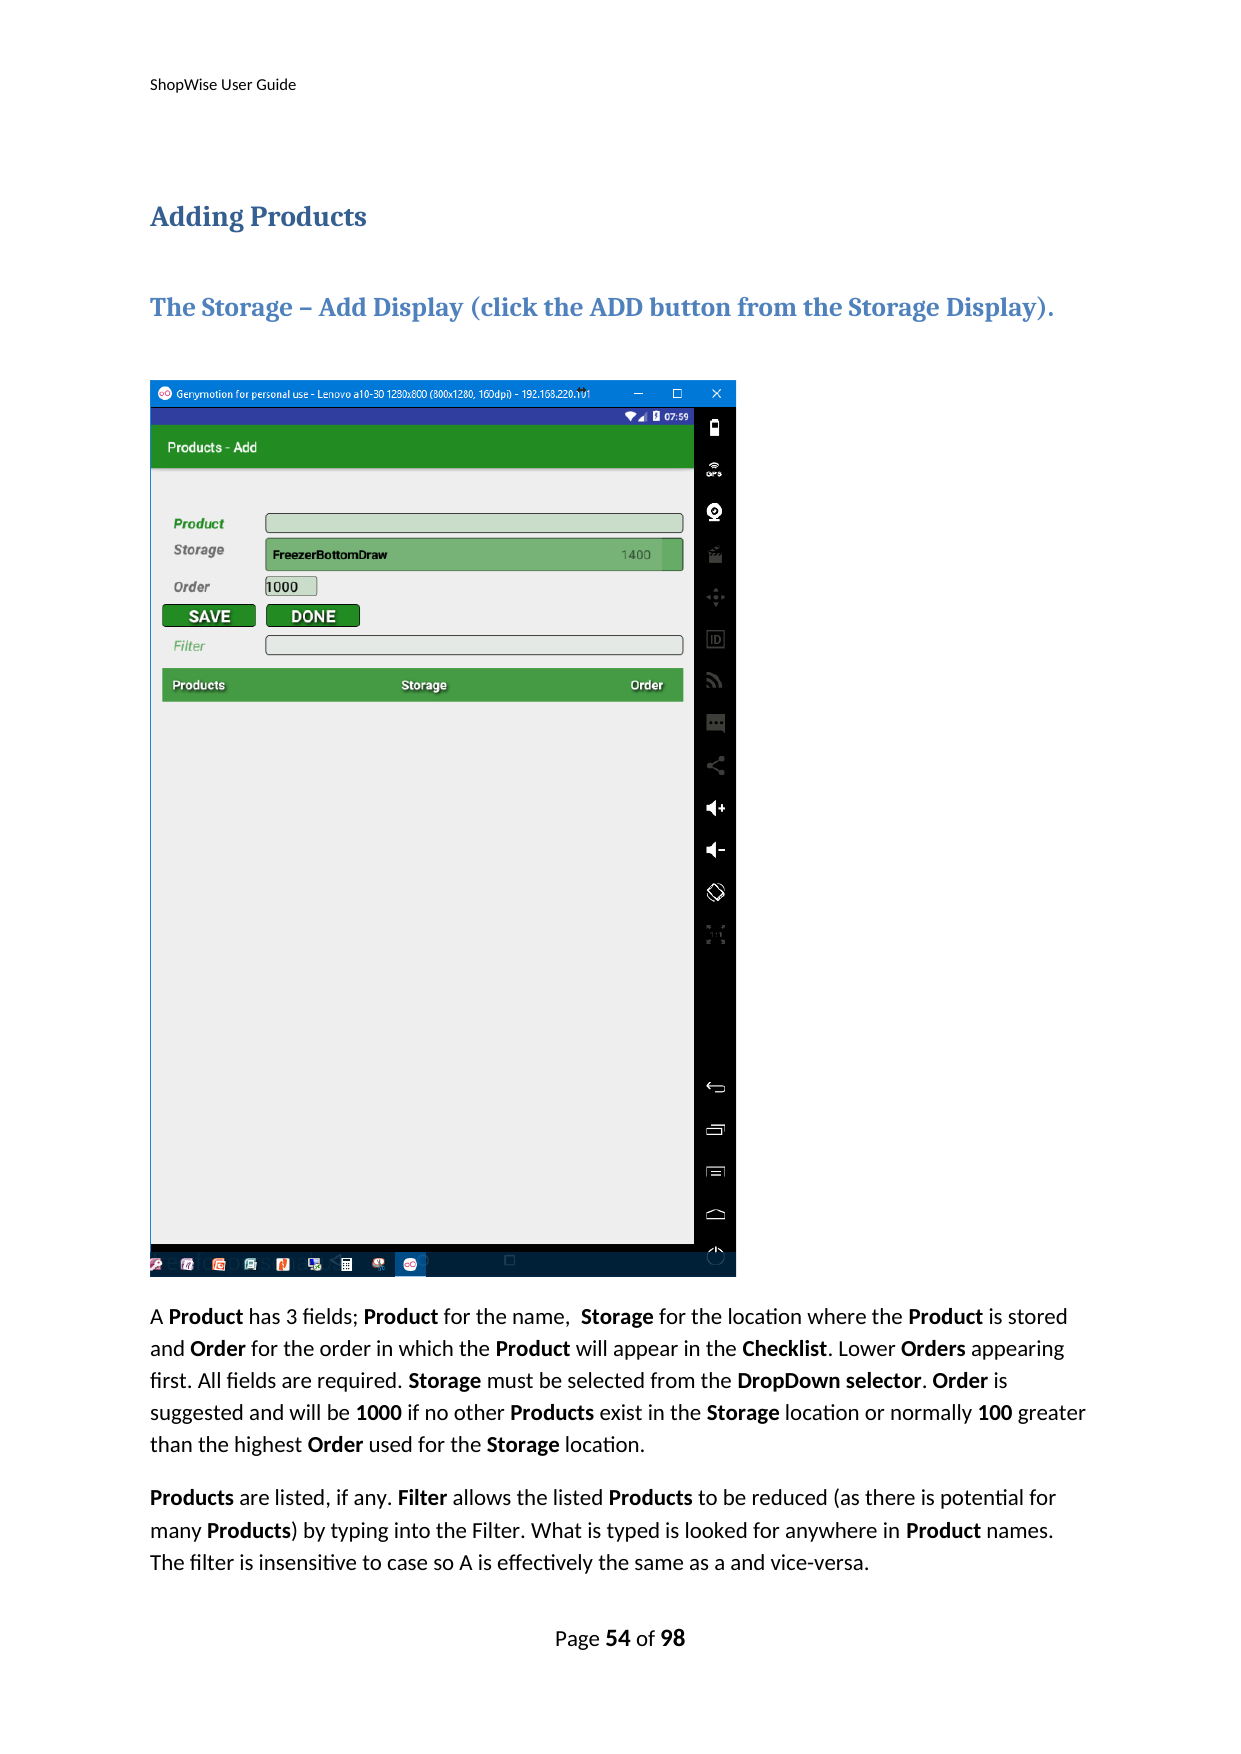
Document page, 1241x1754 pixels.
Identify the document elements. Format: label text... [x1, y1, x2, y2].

subtitle The Storage – Add Display (click the ADD button from the Storage Display). [150, 292, 1090, 323]
subtitle Adding Products [150, 200, 1090, 234]
picture [150, 380, 737, 1277]
text Products are listed, if any. Filter allows the listed Products to be reduced (as there is potential for many Products) by typing into the Filter. What is typed is looked for anywhere in Product names. The filter is insensitive to case so A is effectively the same as a and vice-versa. [150, 1483, 1090, 1576]
text A Product has 3 fields; Product for the name, Storage for the location where the Product is stored and Order for the order in which the Product will appear in the Checklist. Lower Orders appearing first. All fields are required. Storage must be selected from the DropDown selector. Order is suggested and will be 1000 if no other Products exist in the Storage location or normally 100 greater than the highest Order used for the Storage location. [150, 1302, 1090, 1458]
